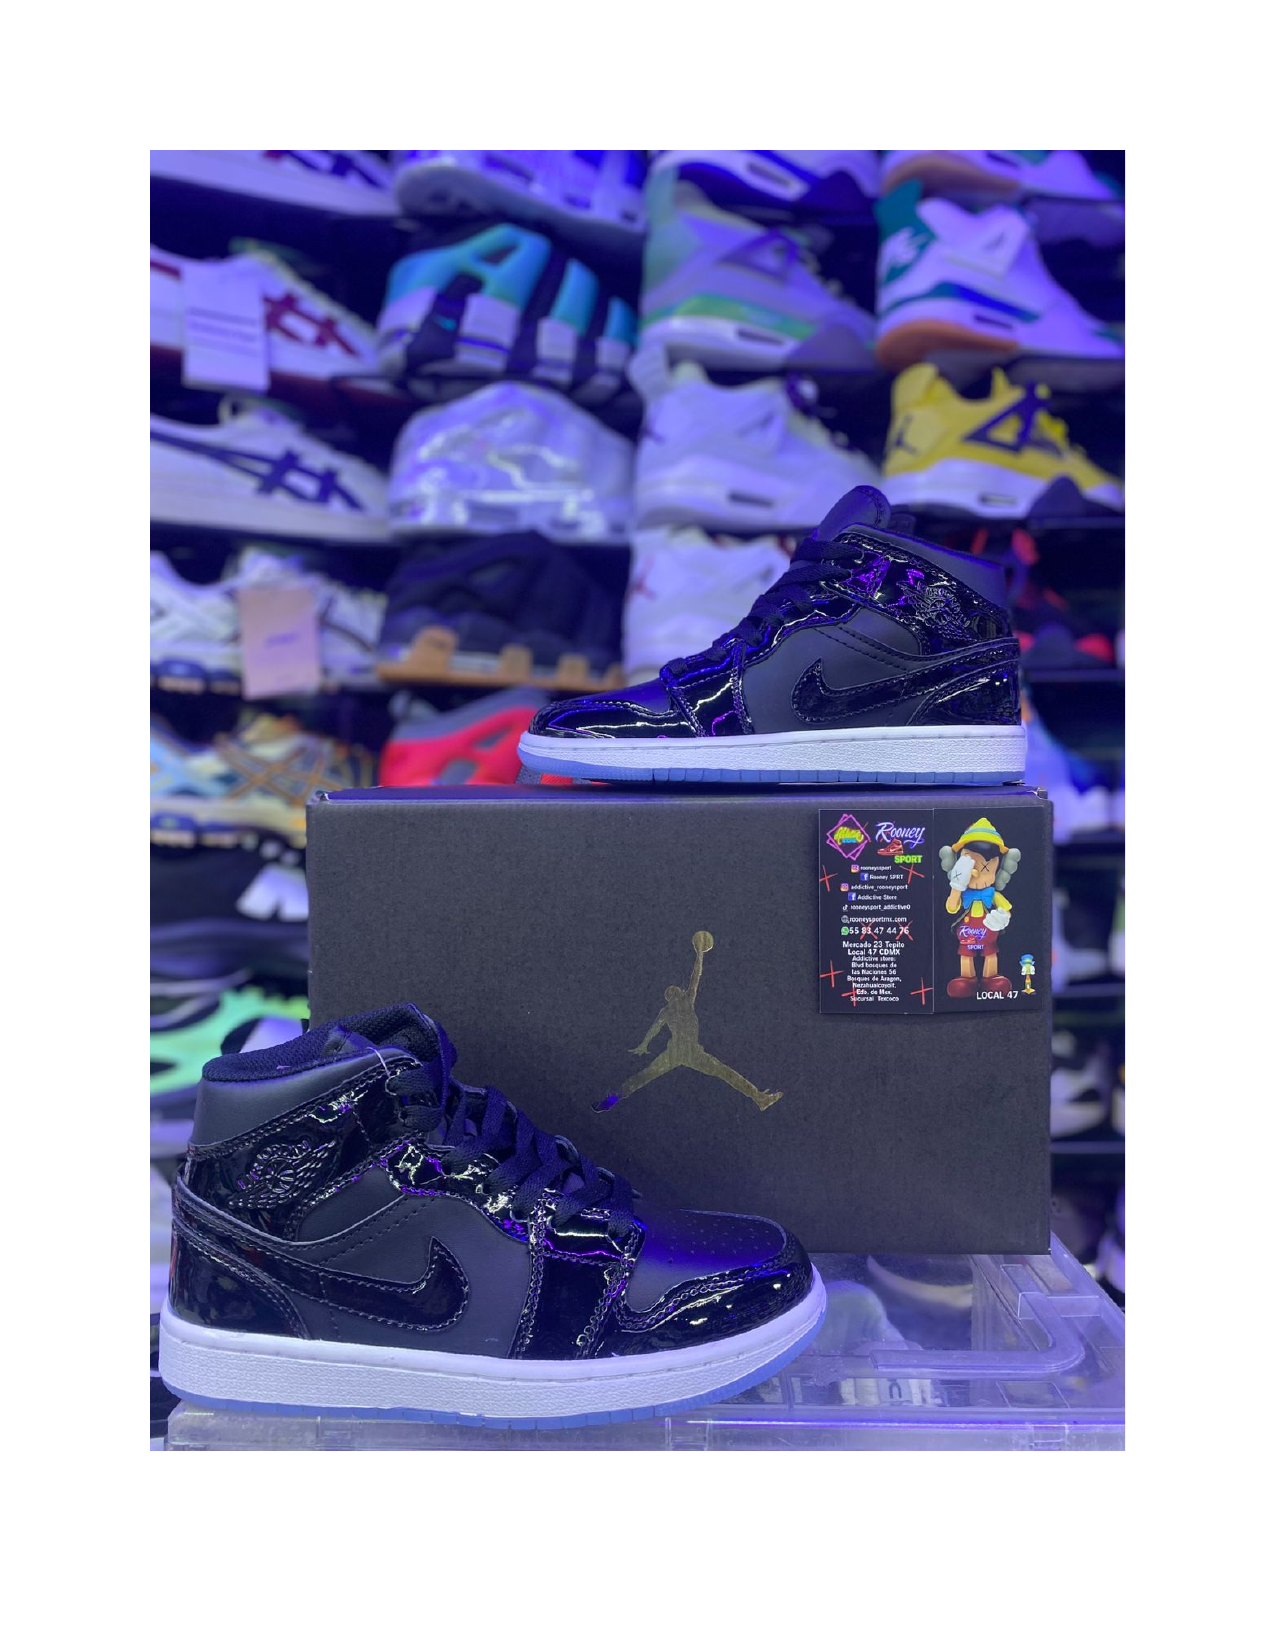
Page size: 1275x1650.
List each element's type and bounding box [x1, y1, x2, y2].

picture [150, 150, 1125, 1451]
